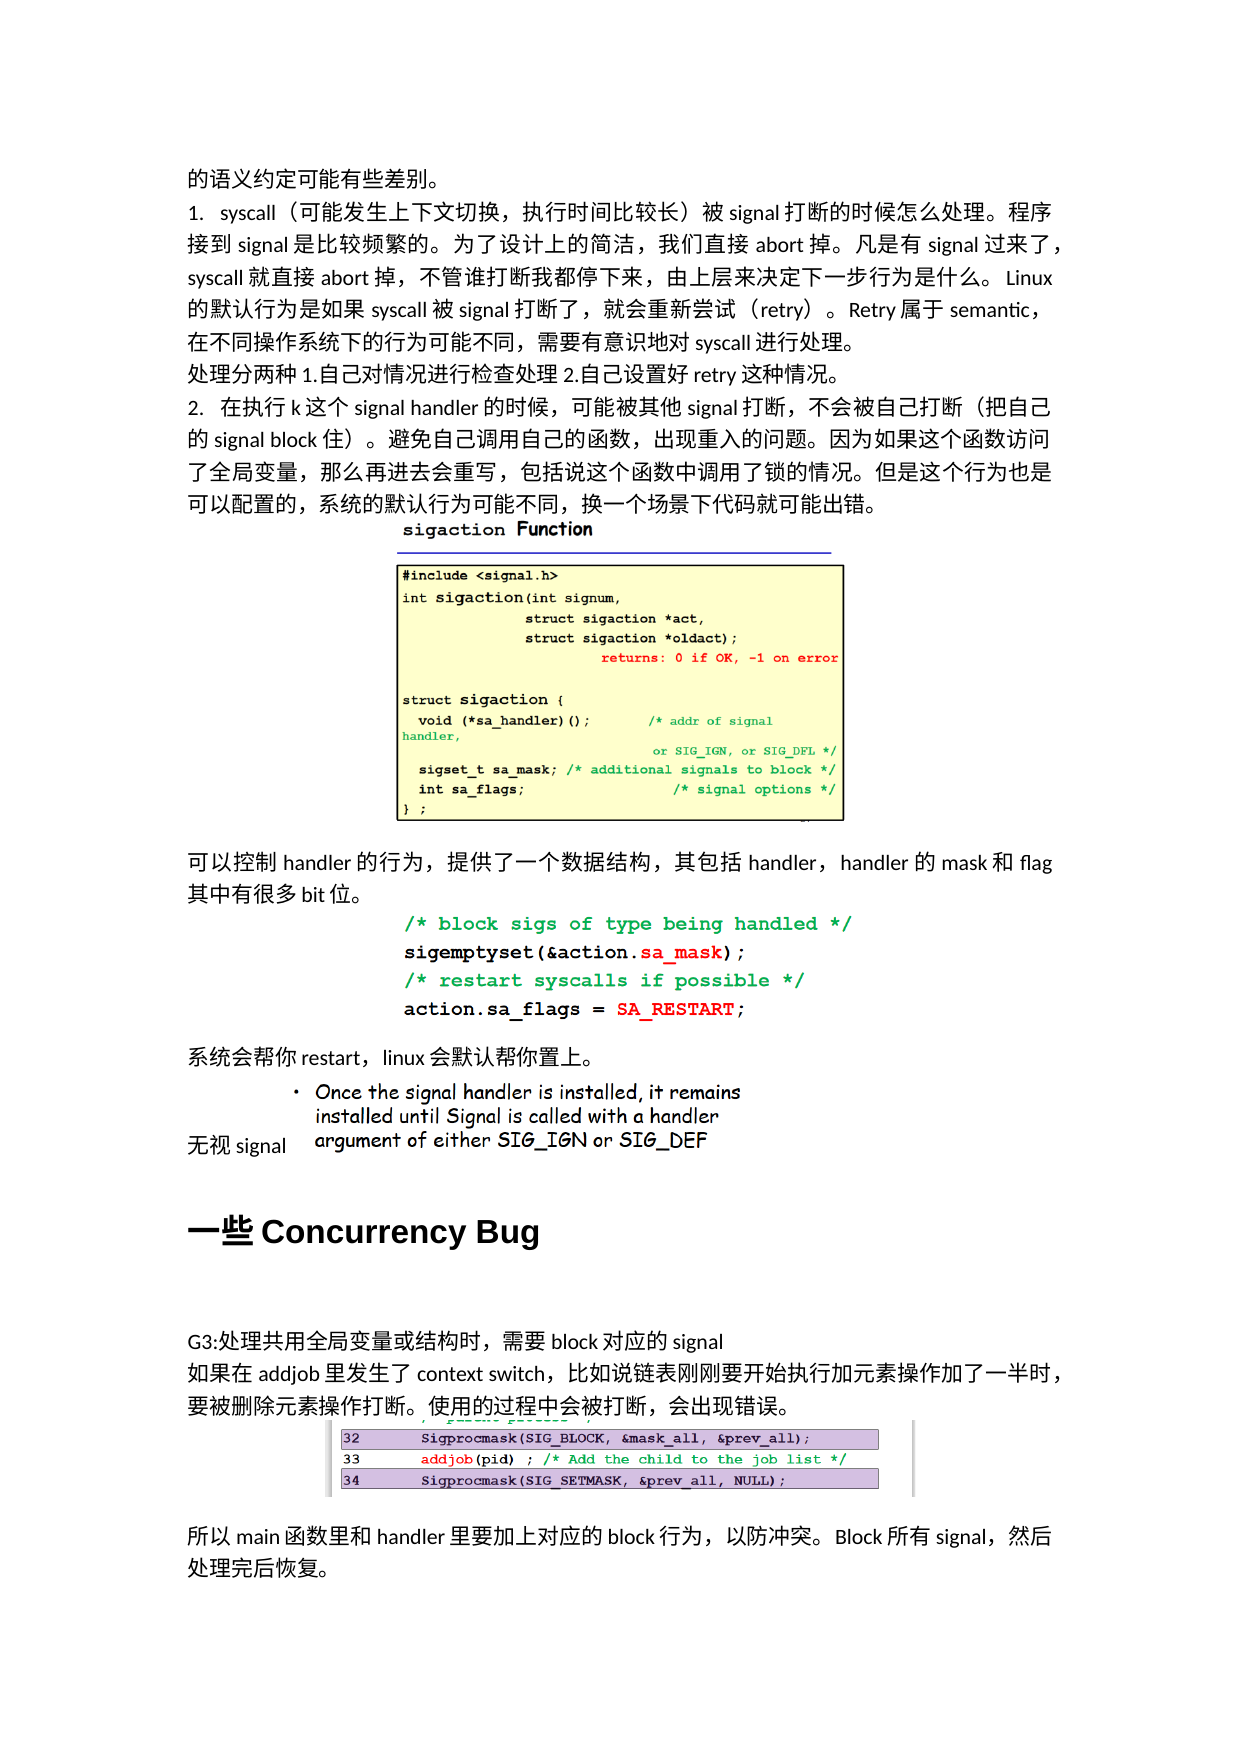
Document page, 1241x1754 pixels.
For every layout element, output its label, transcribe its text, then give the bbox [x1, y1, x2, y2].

picture [383, 519, 857, 830]
list 在执行k这个signal handler的时候，可能被其他signal打断，不会被自己打断（把自己的signal block住）。避免自己调用自己的函数，出现重入的问题。因为如果这个函数访问了全局变量，那么再进去会重写，包括说这个函数中调用了锁的情况。但是这个行为也是可以配置的，系统的默认行为可能不同，换一个场景下代码就可能出错。 [187, 389, 1053, 519]
picture [383, 909, 857, 1033]
picture [286, 1081, 759, 1154]
subtitle 一些Concurrency Bug [187, 1197, 1053, 1262]
text G3:处理共用全局变量或结构时，需要block对应的signal [187, 1323, 1053, 1356]
text 如果在addjob里发生了context switch，比如说链表刚刚要开始执行加元素操作加了一半时，要被删除元素操作打断。使用的过程中会被打断，会出现错误。 [187, 1356, 1053, 1421]
list syscall（可能发生上下文切换，执行时间比较长）被signal打断的时候怎么处理。程序接到signal是比较频繁的。为了设计上的简洁，我们直接abort掉。凡是有signal过来了，syscall就直接abort掉，不管谁打断我都停下来，由上层来决定下一步行为是什么。Linux的默认行为是如果syscall被signal打断了，就会重新尝试（retry）。Retry属于semantic，在不同操作系统下的行为可能不同，需要有意识地对syscall进行处理。 [187, 194, 1053, 357]
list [187, 162, 1053, 194]
picture [325, 1420, 916, 1497]
list 系统会帮你restart，linux会默认帮你置上。 [187, 1039, 1053, 1072]
list 可以控制handler的行为，提供了一个数据结构，其包括handler，handler的mask和flag其中有很多bit位。 [187, 844, 1053, 909]
text 所以main函数里和handler里要加上对应的block行为，以防冲突。Block 所有signal，然后处理完后恢复。 [187, 1518, 1053, 1583]
list 处理分两种1.自己对情况进行检查处理2.自己设置好retry这种情况。 [187, 357, 1053, 389]
